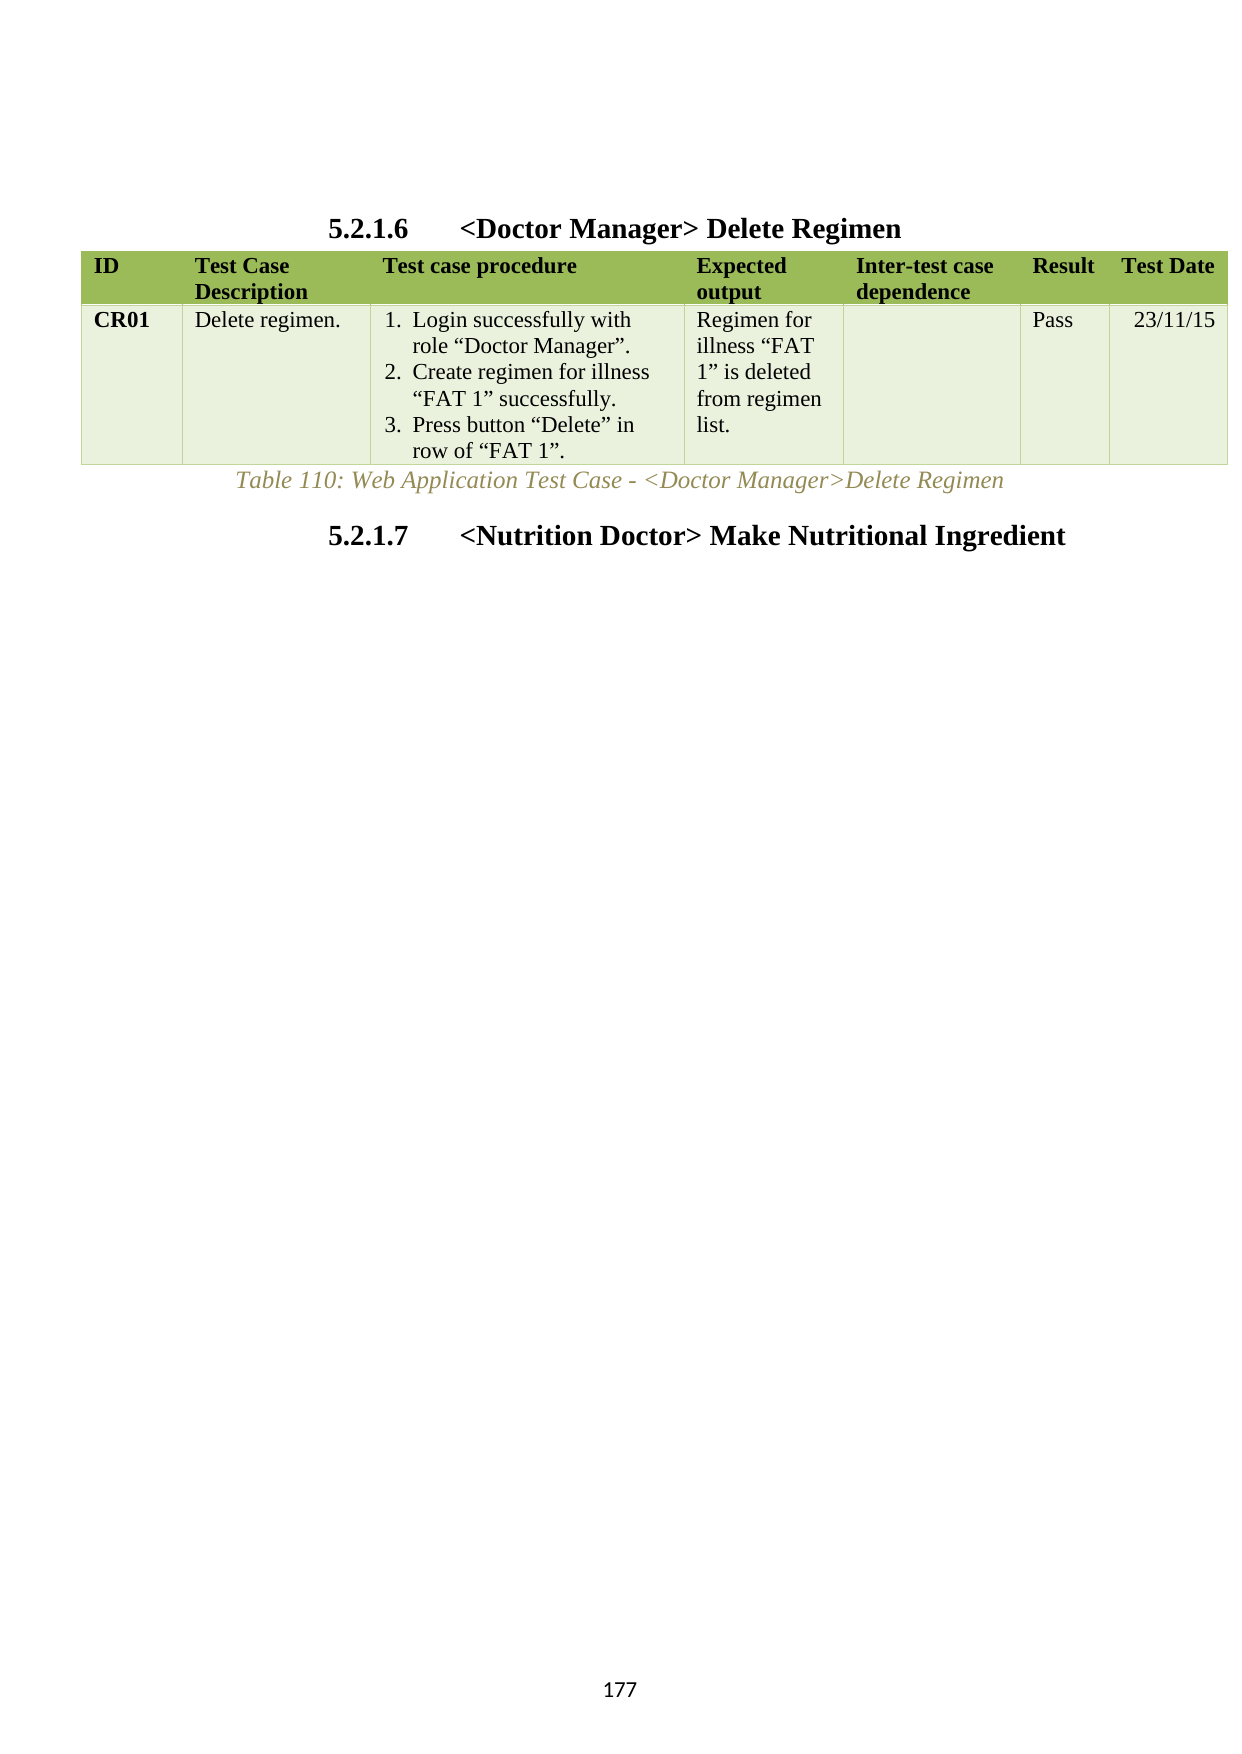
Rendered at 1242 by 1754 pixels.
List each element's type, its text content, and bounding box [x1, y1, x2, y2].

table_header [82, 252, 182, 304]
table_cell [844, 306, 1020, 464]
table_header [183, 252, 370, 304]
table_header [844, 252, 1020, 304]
subtitle <Doctor Manager> Delete Regimen [328, 211, 1146, 244]
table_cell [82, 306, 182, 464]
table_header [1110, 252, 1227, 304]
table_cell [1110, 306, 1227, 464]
subtitle <Nutrition Doctor> Make Nutritional Ingredient [328, 518, 1146, 552]
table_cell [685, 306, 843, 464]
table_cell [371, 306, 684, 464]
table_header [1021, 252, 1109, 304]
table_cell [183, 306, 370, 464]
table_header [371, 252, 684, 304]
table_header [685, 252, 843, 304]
text Table 110: Web Application Test Case - <Doctor Manager>Delete Regimen [94, 465, 1146, 493]
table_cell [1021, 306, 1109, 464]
